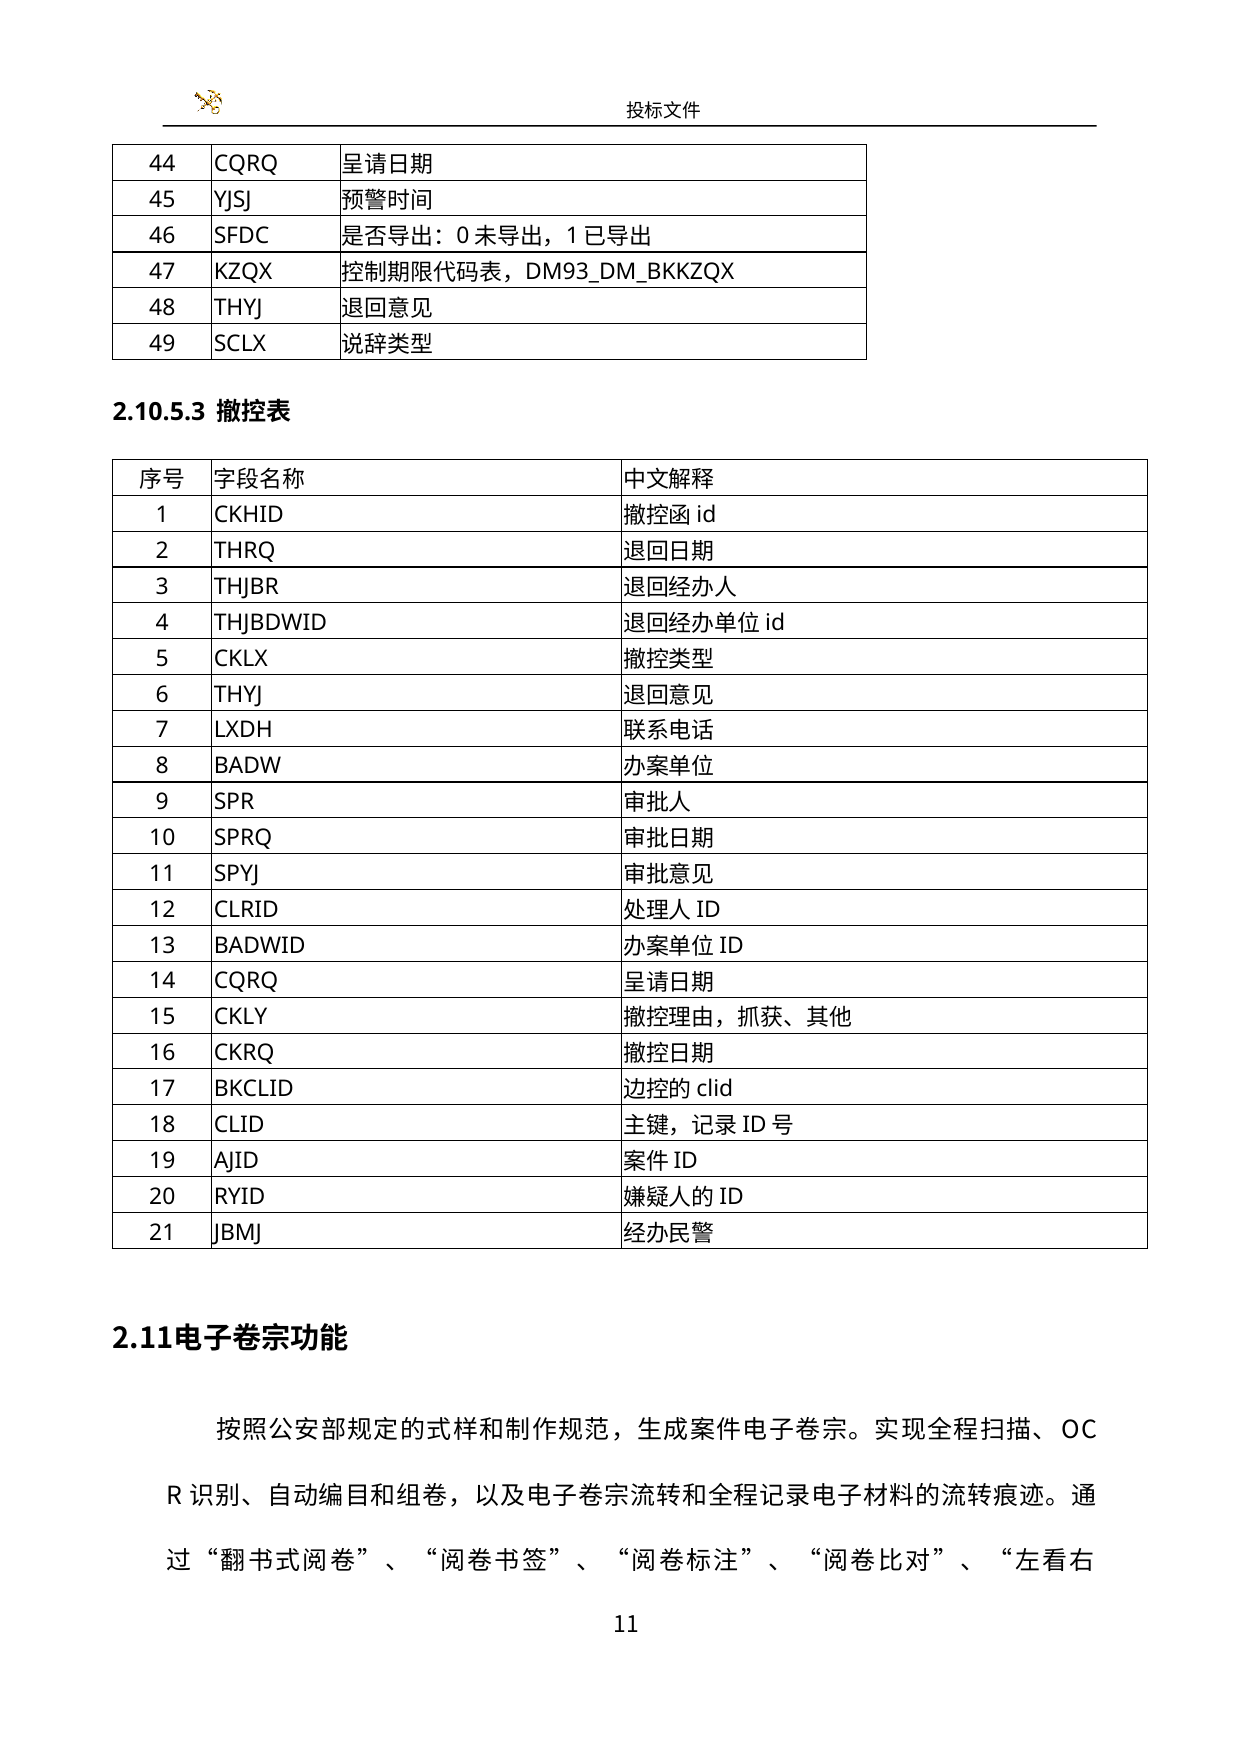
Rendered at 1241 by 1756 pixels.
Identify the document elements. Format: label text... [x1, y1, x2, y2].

picture [194, 90, 222, 114]
table_cell SFDC [212, 216, 340, 251]
table_cell 联系电话 [622, 711, 1147, 746]
table_cell 12 [113, 890, 211, 925]
table_cell 1 [113, 496, 211, 531]
table_cell 9 [113, 783, 211, 817]
table_cell 47 [113, 253, 211, 287]
table_cell 退回日期 [622, 532, 1147, 566]
table_cell THYJ [212, 288, 340, 323]
table_cell 8 [113, 747, 211, 781]
table_cell 10 [113, 818, 211, 853]
table_cell 审批人 [622, 783, 1147, 817]
table_cell 5 [113, 639, 211, 674]
subtitle 电子卷宗功能 [112, 1314, 1146, 1357]
table_cell BADW [212, 747, 621, 781]
table_cell BADWID [212, 926, 621, 961]
table_cell 21 [113, 1213, 211, 1248]
table_cell 20 [113, 1177, 211, 1212]
table_cell KZQX [212, 253, 340, 287]
table_cell 案件ID [622, 1141, 1147, 1176]
table_cell 49 [113, 324, 211, 359]
table_cell 预警时间 [341, 181, 866, 215]
table_cell 撤控日期 [622, 1034, 1147, 1068]
table_cell 2 [113, 532, 211, 566]
table_cell 边控的clid [622, 1069, 1147, 1104]
table_cell 经办民警 [622, 1213, 1147, 1248]
table_cell THJBDWID [212, 603, 621, 638]
table_cell 撤控类型 [622, 639, 1147, 674]
table_cell 44 [113, 145, 211, 179]
table_cell 呈请日期 [622, 962, 1147, 997]
table_cell RYID [212, 1177, 621, 1212]
table_cell 办案单位 [622, 747, 1147, 781]
table_cell 6 [113, 675, 211, 710]
table_cell THRQ [212, 532, 621, 566]
table_header 中文解释 [622, 460, 1147, 494]
subtitle 撤控表 [112, 391, 1146, 427]
table_cell 17 [113, 1069, 211, 1104]
table_cell SCLX [212, 324, 340, 359]
table_cell 46 [113, 216, 211, 251]
table_cell CKLY [212, 998, 621, 1032]
table_cell 15 [113, 998, 211, 1032]
table_cell CQRQ [212, 962, 621, 997]
table_cell 控制期限代码表，DM93_DM_BKKZQX [341, 253, 866, 287]
table_cell 退回意见 [341, 288, 866, 323]
table_cell 退回经办单位id [622, 603, 1147, 638]
table_cell 11 [113, 854, 211, 889]
table_cell 退回意见 [622, 675, 1147, 710]
table_cell CLRID [212, 890, 621, 925]
table_cell JBMJ [212, 1213, 621, 1248]
table_header 字段名称 [212, 460, 621, 494]
table_cell 7 [113, 711, 211, 746]
table_cell 撤控理由，抓获、其他 [622, 998, 1147, 1032]
table_cell 审批日期 [622, 818, 1147, 853]
table_cell 退回经办人 [622, 568, 1147, 602]
table_cell CQRQ [212, 145, 340, 179]
table_cell 办案单位ID [622, 926, 1147, 961]
table_cell 审批意见 [622, 854, 1147, 889]
table_cell SPYJ [212, 854, 621, 889]
table_cell CKRQ [212, 1034, 621, 1068]
table_cell 3 [113, 568, 211, 602]
table_cell 18 [113, 1105, 211, 1140]
table_cell 撤控函id [622, 496, 1147, 531]
table_cell BKCLID [212, 1069, 621, 1104]
table_cell 主键，记录ID号 [622, 1105, 1147, 1140]
table_cell 说辞类型 [341, 324, 866, 359]
table_cell 48 [113, 288, 211, 323]
table_header 序号 [113, 460, 211, 494]
table_cell CLID [212, 1105, 621, 1140]
table_cell AJID [212, 1141, 621, 1176]
table_cell SPR [212, 783, 621, 817]
table_cell 16 [113, 1034, 211, 1068]
table_cell 4 [113, 603, 211, 638]
table_cell CKLX [212, 639, 621, 674]
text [166, 1410, 1097, 1577]
table_cell 45 [113, 181, 211, 215]
table_cell THJBR [212, 568, 621, 602]
table_cell YJSJ [212, 181, 340, 215]
table_cell LXDH [212, 711, 621, 746]
table_cell THYJ [212, 675, 621, 710]
table_cell 呈请日期 [341, 145, 866, 179]
table_cell 是否导出：0未导出，1已导出 [341, 216, 866, 251]
table_cell 13 [113, 926, 211, 961]
table_cell 处理人ID [622, 890, 1147, 925]
table_cell 19 [113, 1141, 211, 1176]
table_cell 14 [113, 962, 211, 997]
table_cell 嫌疑人的ID [622, 1177, 1147, 1212]
table_cell CKHID [212, 496, 621, 531]
table_cell SPRQ [212, 818, 621, 853]
